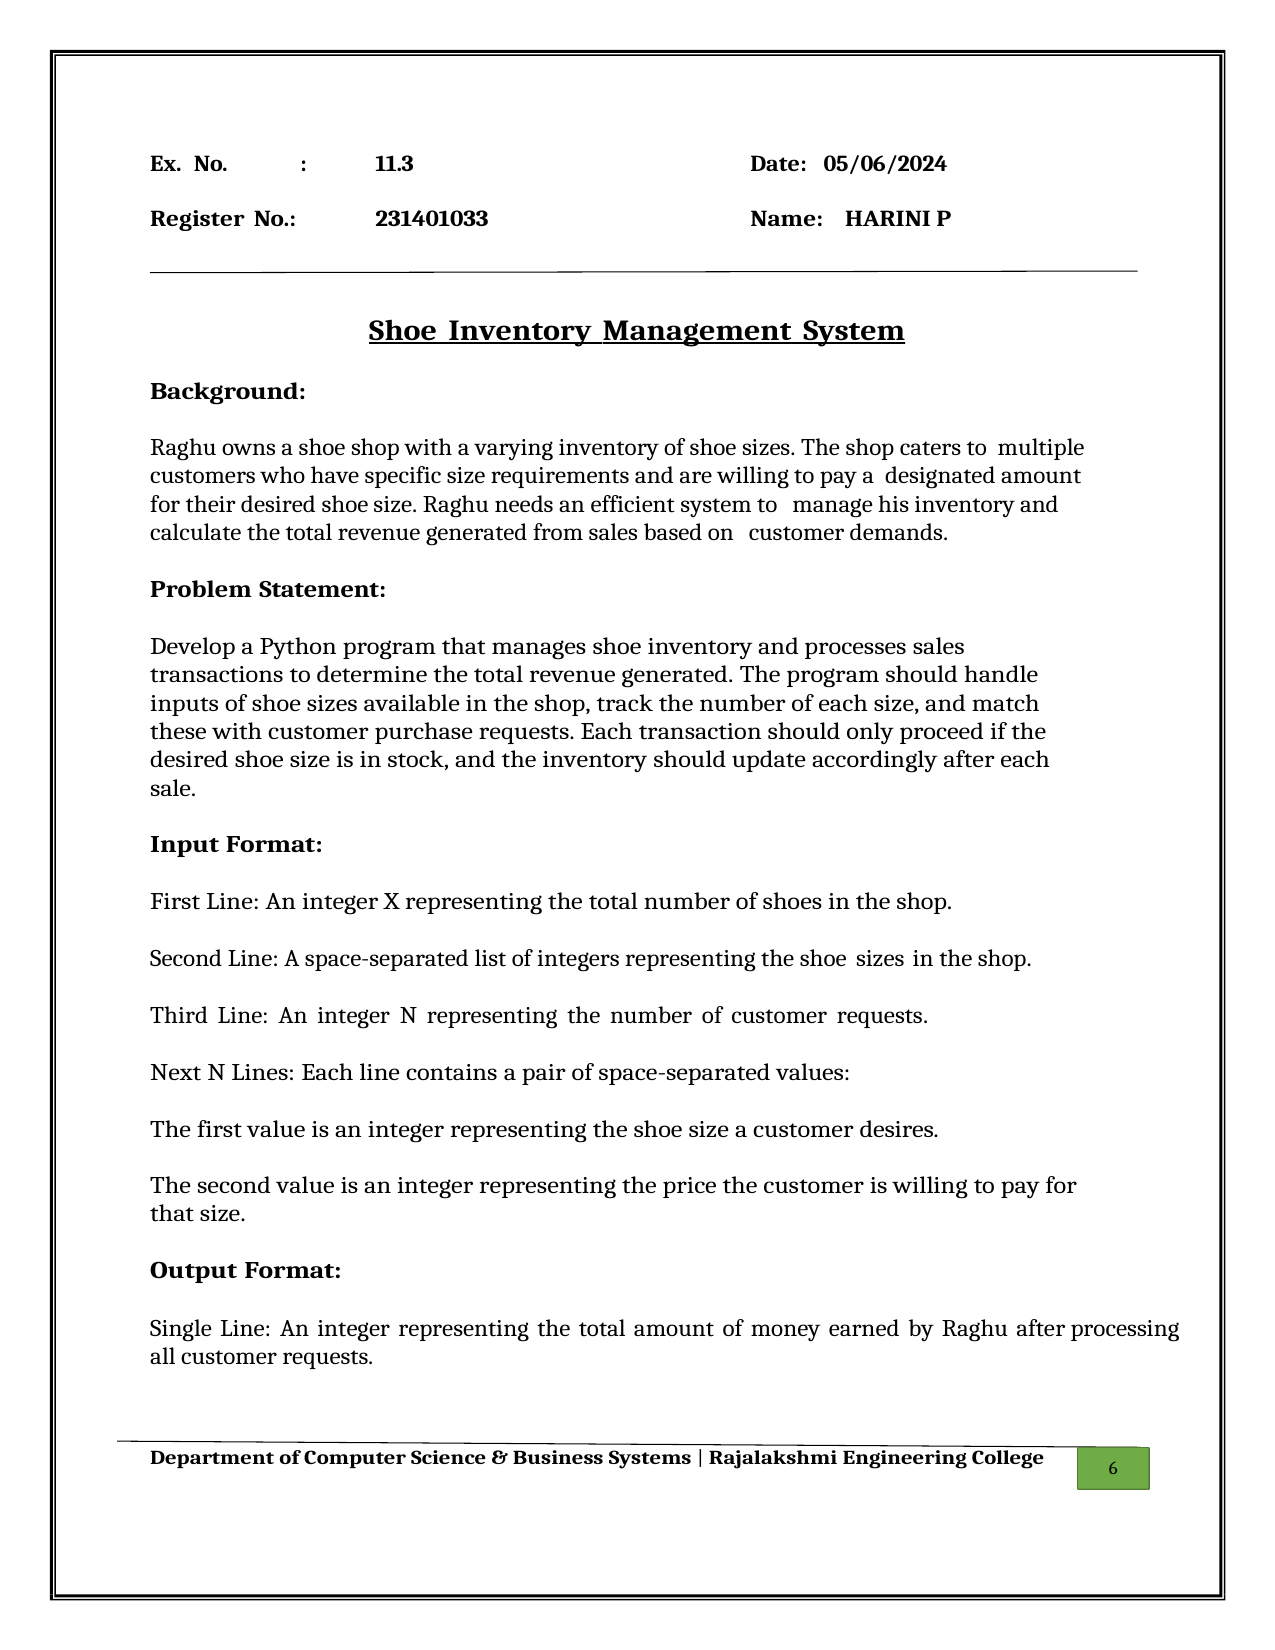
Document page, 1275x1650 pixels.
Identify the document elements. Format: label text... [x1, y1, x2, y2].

text Second Line: A space-separated list of integers representing the shoe sizes in the shop. Third Line: An integer N representing the number of customer requests. [150, 945, 1098, 1029]
subtitle Input Format: [150, 831, 1202, 858]
subtitle Output Format: [150, 1257, 1202, 1285]
text Ex. No. : 11.3 Date: 05/06/2024 [150, 151, 1202, 177]
text Register No.: 231401033 Name: HARINI P [150, 206, 1202, 233]
text First Line: An integer X representing the total number of shoes in the shop. [150, 888, 1202, 916]
text Next N Lines: Each line contains a pair of space-separated values: [150, 1058, 1202, 1086]
text Develop a Python program that manages shoe inventory and processes sales transactions to determine the total revenue generated. The program should handle inputs of shoe sizes available in the shop, track the number of each size, and match these with customer purchase requests. Each transaction should only proceed if the desired shoe size is in stock, and the inventory should update accordingly after each sale. [150, 633, 1098, 802]
text The second value is an integer representing the price the customer is willing to pay for that size. [150, 1172, 1123, 1228]
text Raghu owns a shoe shop with a varying inventory of shoe sizes. The shop caters to multiple customers who have specific size requirements and are willing to pay a designated amount for their desired shoe size. Raghu needs an efficient system to manage his inventory and calculate the total revenue generated from sales based on customer demands. [150, 434, 1098, 547]
subtitle Shoe Inventory Management System [72, 314, 1202, 348]
subtitle Background: [150, 377, 1202, 405]
subtitle Problem Statement: [150, 576, 1202, 603]
text The first value is an integer representing the shoe size a customer desires. [150, 1115, 1202, 1143]
text Single Line: An integer representing the total amount of money earned by Raghu after processing all customer requests. [150, 1314, 1202, 1370]
